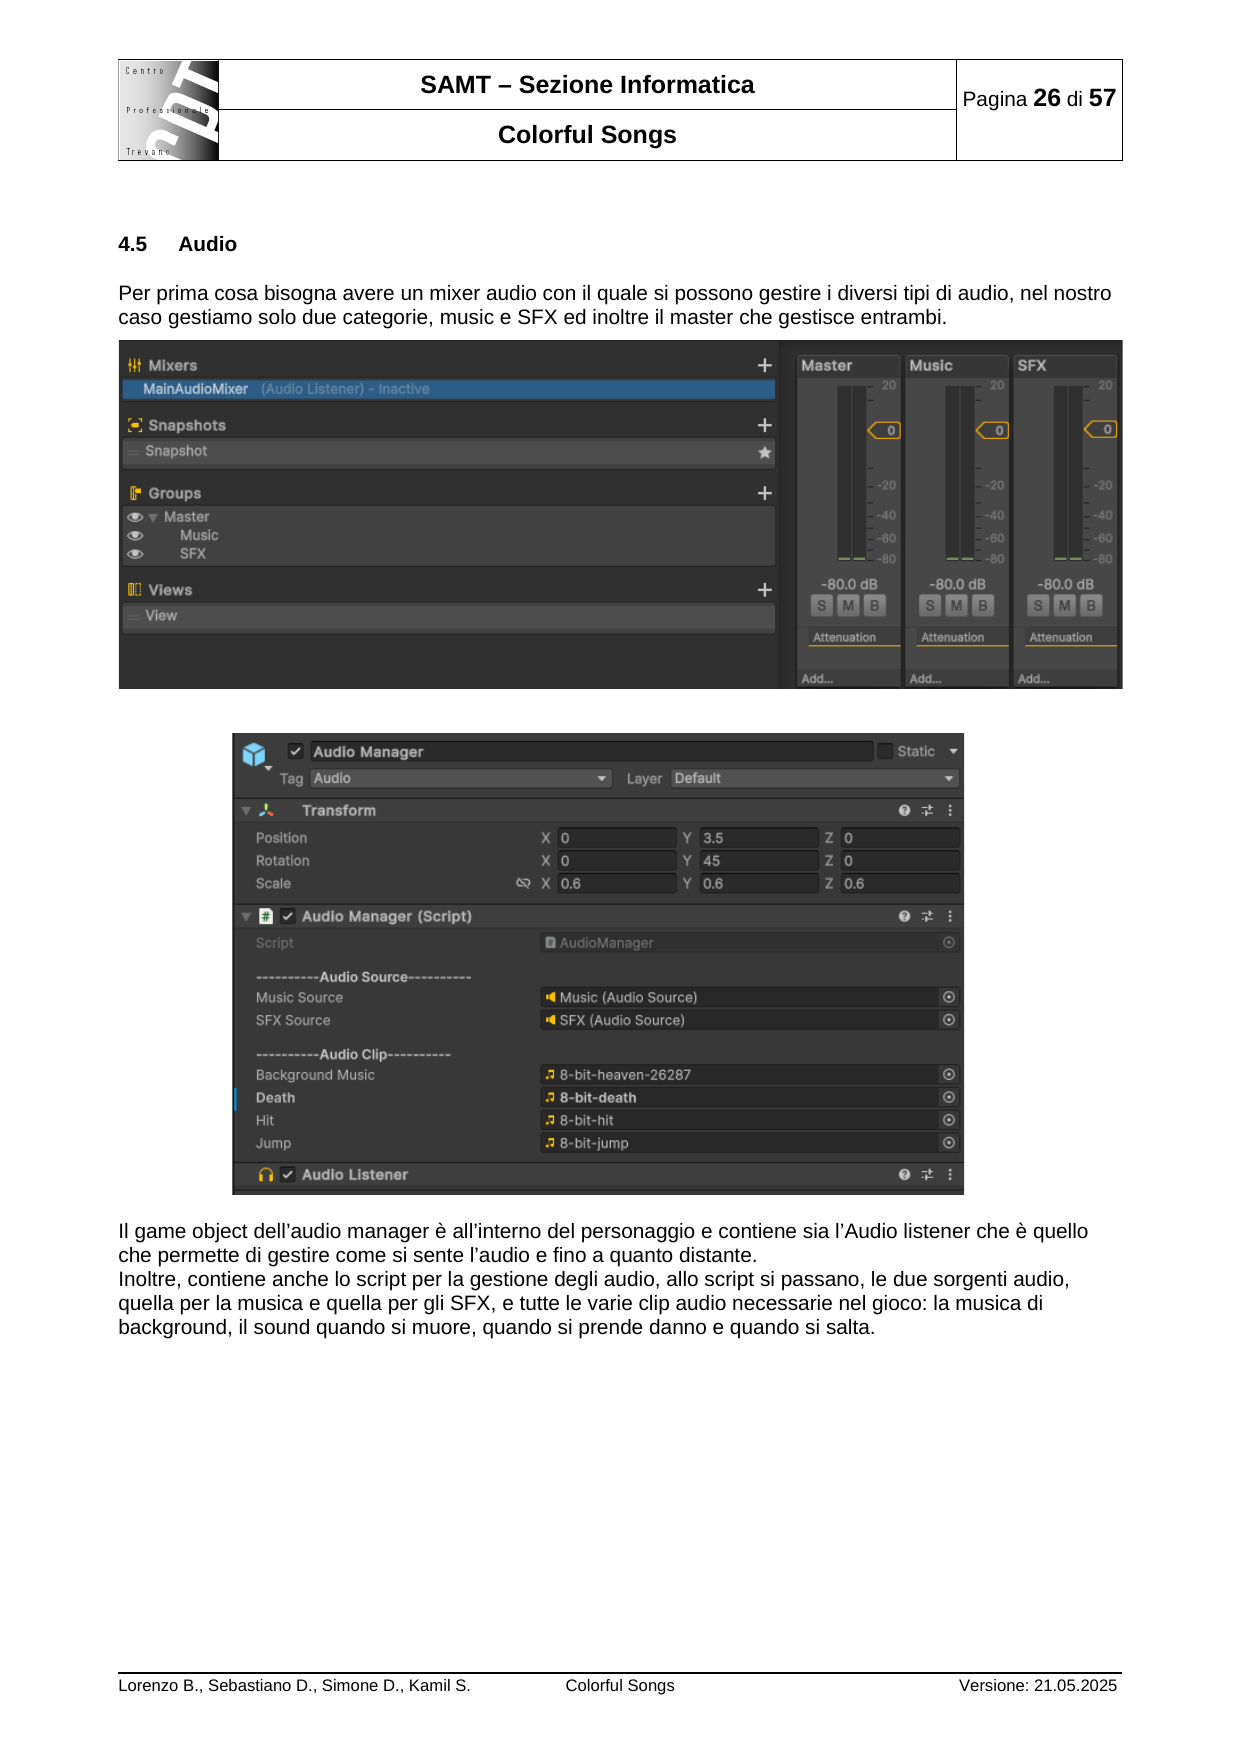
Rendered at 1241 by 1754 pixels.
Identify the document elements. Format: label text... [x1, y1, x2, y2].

subtitle Audio [118, 232, 1122, 256]
picture [118, 340, 1123, 689]
text Per prima cosa bisogna avere un mixer audio con il quale si possono gestire i diversi tipi di audio, nel nostro caso gestiamo solo due categorie, music e SFX ed inoltre il master che gestisce entrambi. [118, 281, 1122, 329]
picture [232, 733, 965, 1195]
picture [118, 60, 219, 160]
text Il game object dell’audio manager è all’interno del personaggio e contiene sia l’Audio listener che è quello che permette di gestire come si sente l’audio e fino a quanto distante. [118, 1219, 1122, 1267]
text Inoltre, contiene anche lo script per la gestione degli audio, allo script si passano, le due sorgenti audio, quella per la musica e quella per gli SFX, e tutte le varie clip audio necessarie nel gioco: la musica di background, il sound quando si muore, quando si prende danno e quando si salta. [118, 1267, 1122, 1338]
